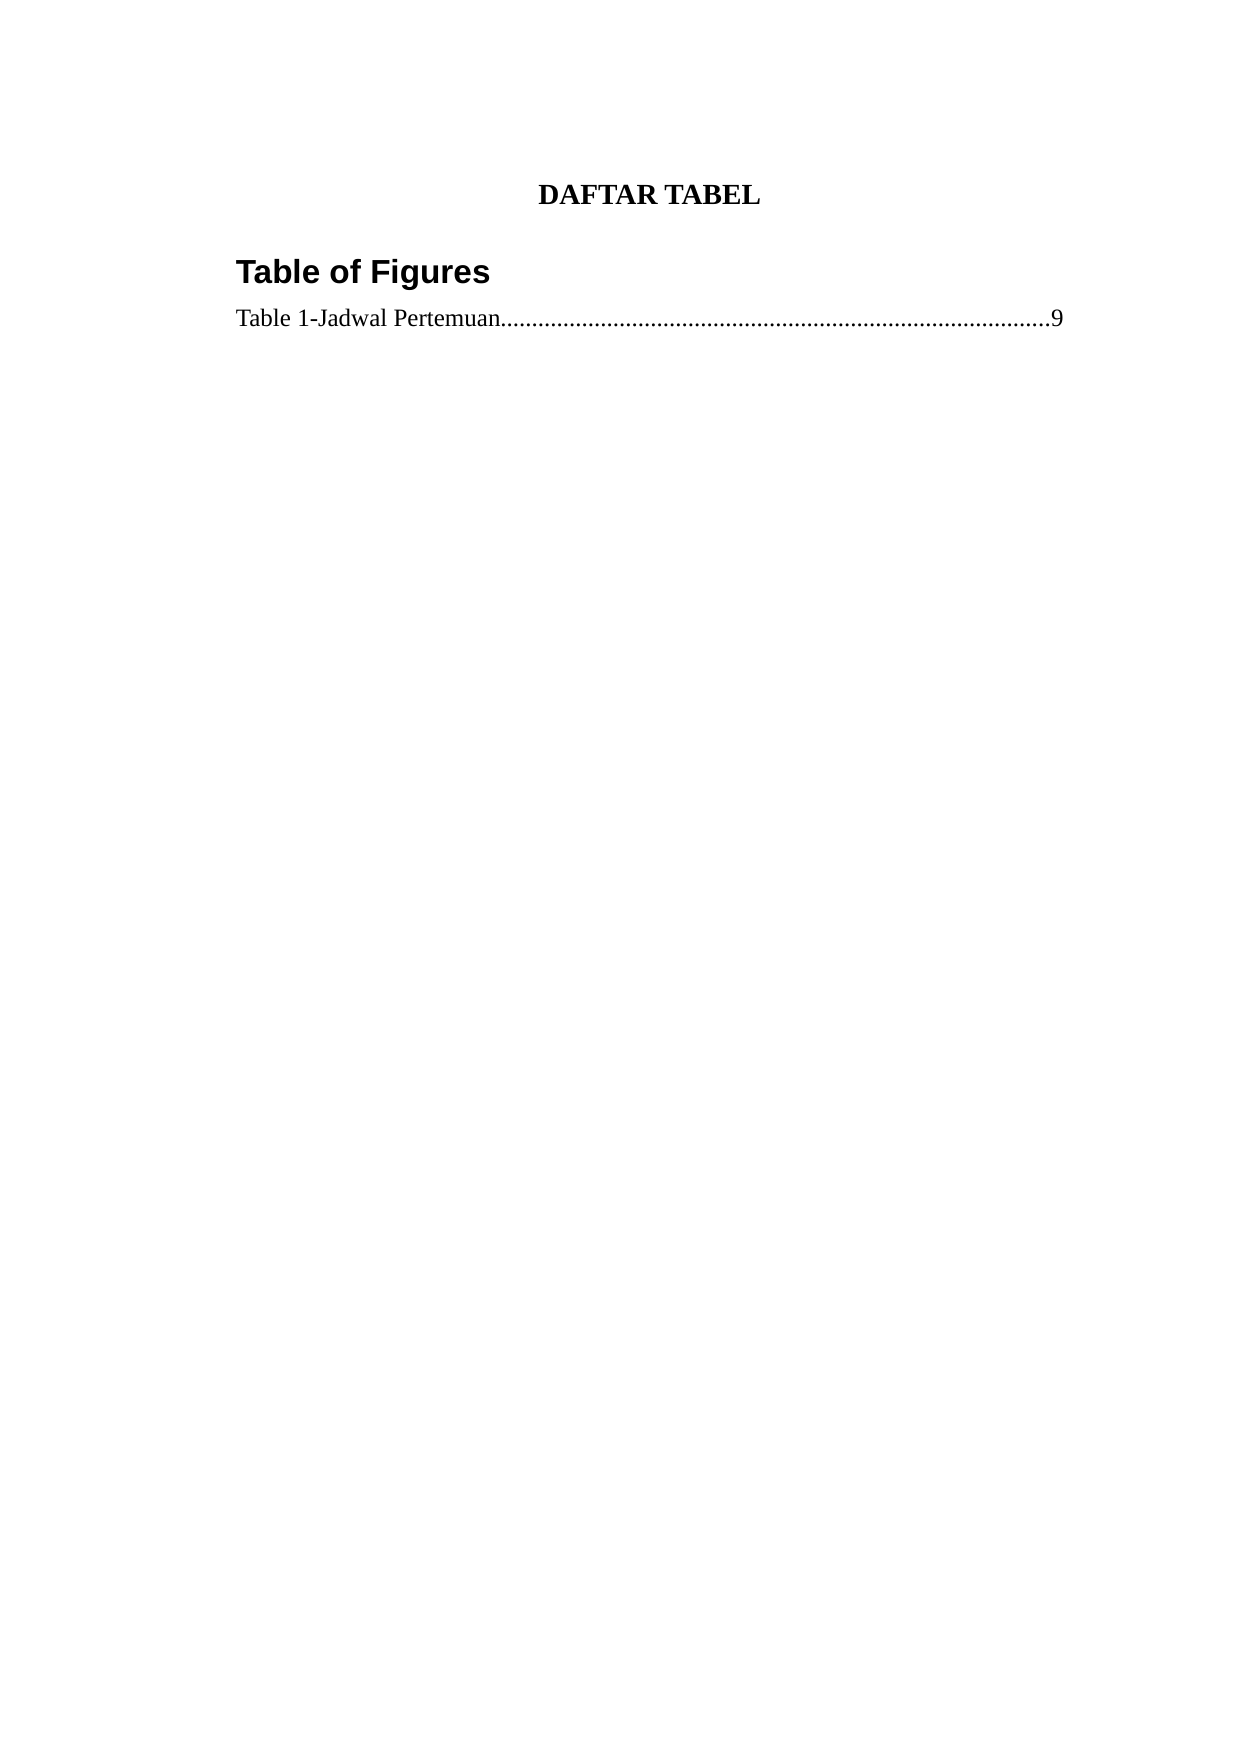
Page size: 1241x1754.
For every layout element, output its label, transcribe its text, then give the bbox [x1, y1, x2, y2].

text Table 1-Jadwal Pertemuan 9 [236, 303, 1063, 332]
subtitle Table of Figures [236, 252, 1063, 291]
subtitle DAFTAR TABEL [236, 177, 1063, 211]
